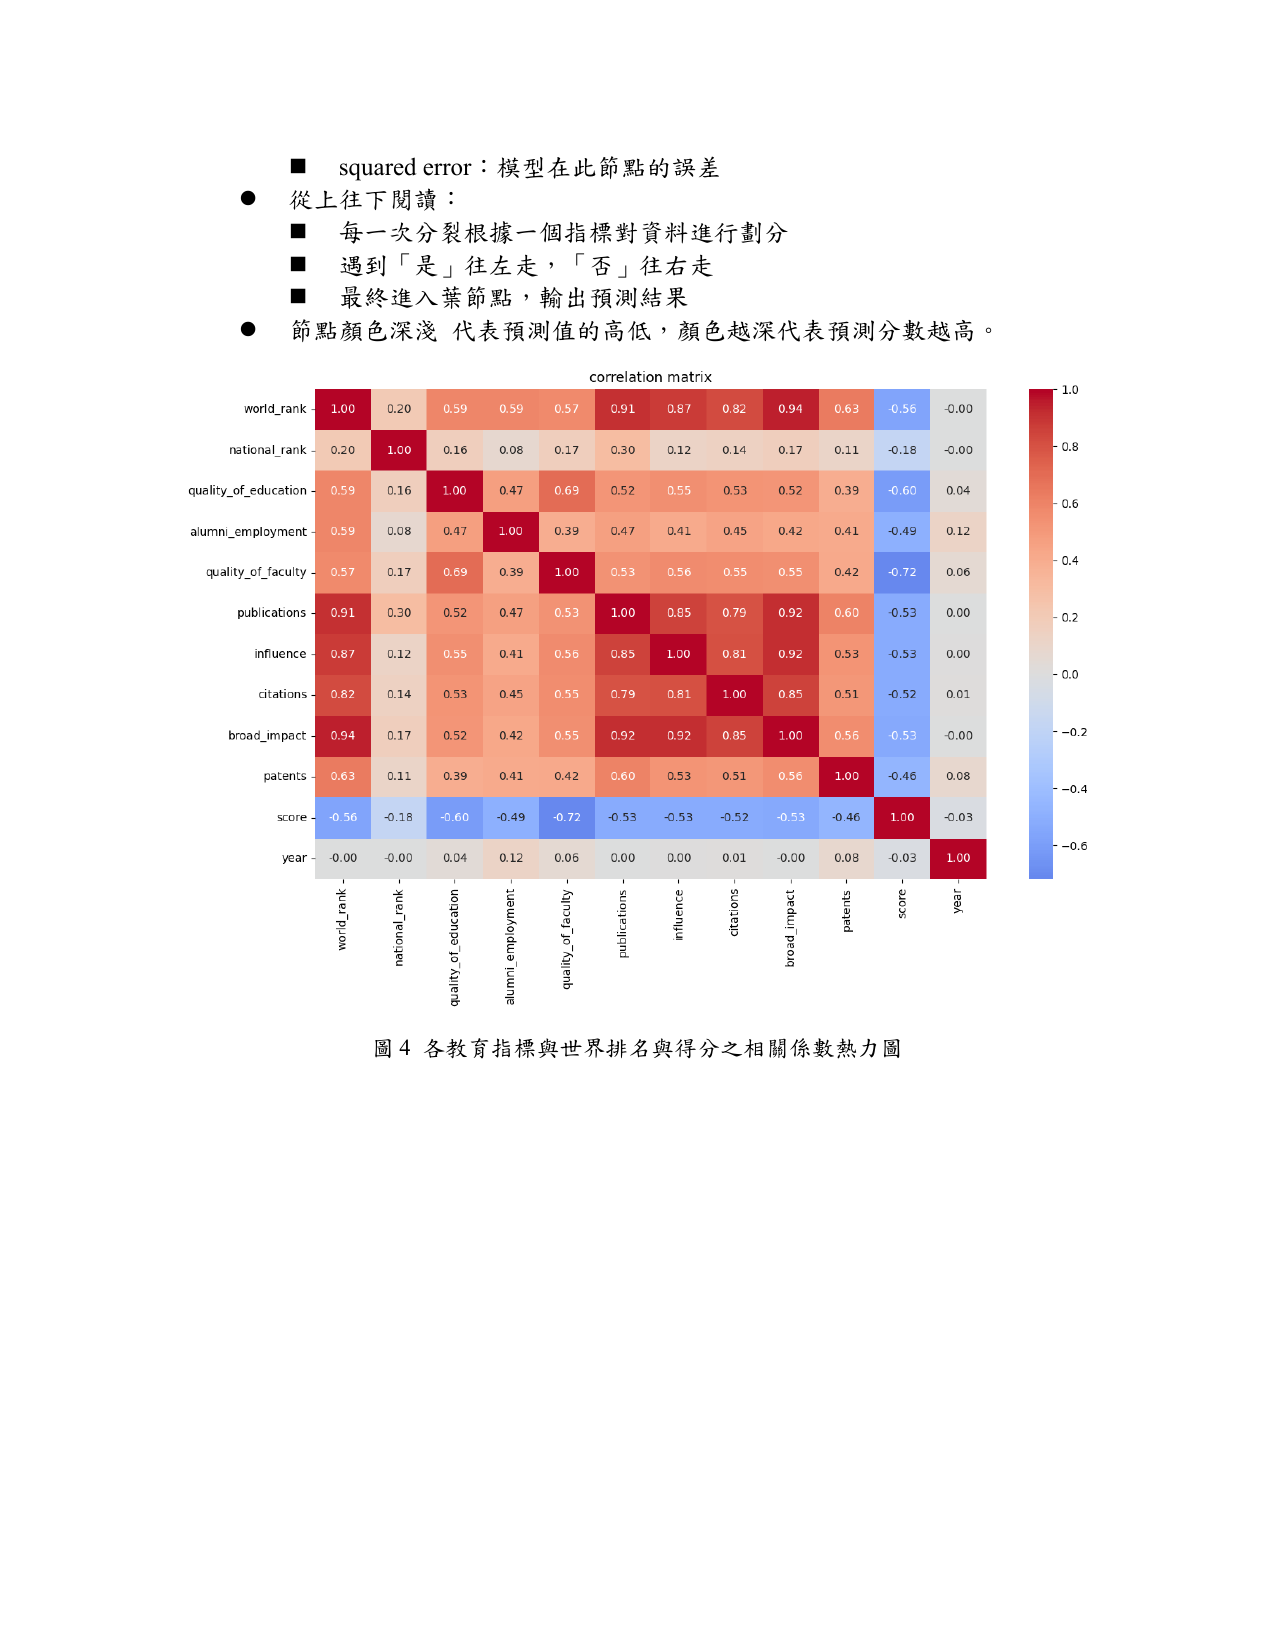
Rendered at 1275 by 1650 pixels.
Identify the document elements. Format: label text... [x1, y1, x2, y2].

list 節點顏色深淺 代表預測值的高低，顏色越深代表預測分數越高。 [239, 313, 1125, 343]
list 最終進入葉節點，輸出預測結果 [289, 281, 1125, 311]
list 從上往下閱讀： [239, 183, 1125, 213]
picture [179, 362, 1096, 1014]
list squared error：模型在此節點的誤差 [289, 150, 1125, 180]
list 遇到「是」往左走，「否」往右走 [289, 248, 1125, 278]
text 圖四 各教育指標與世界排名與得分之相關係數熱力圖 [150, 1032, 1125, 1060]
list 每一次分裂根據一個指標對資料進行劃分 [289, 215, 1125, 246]
